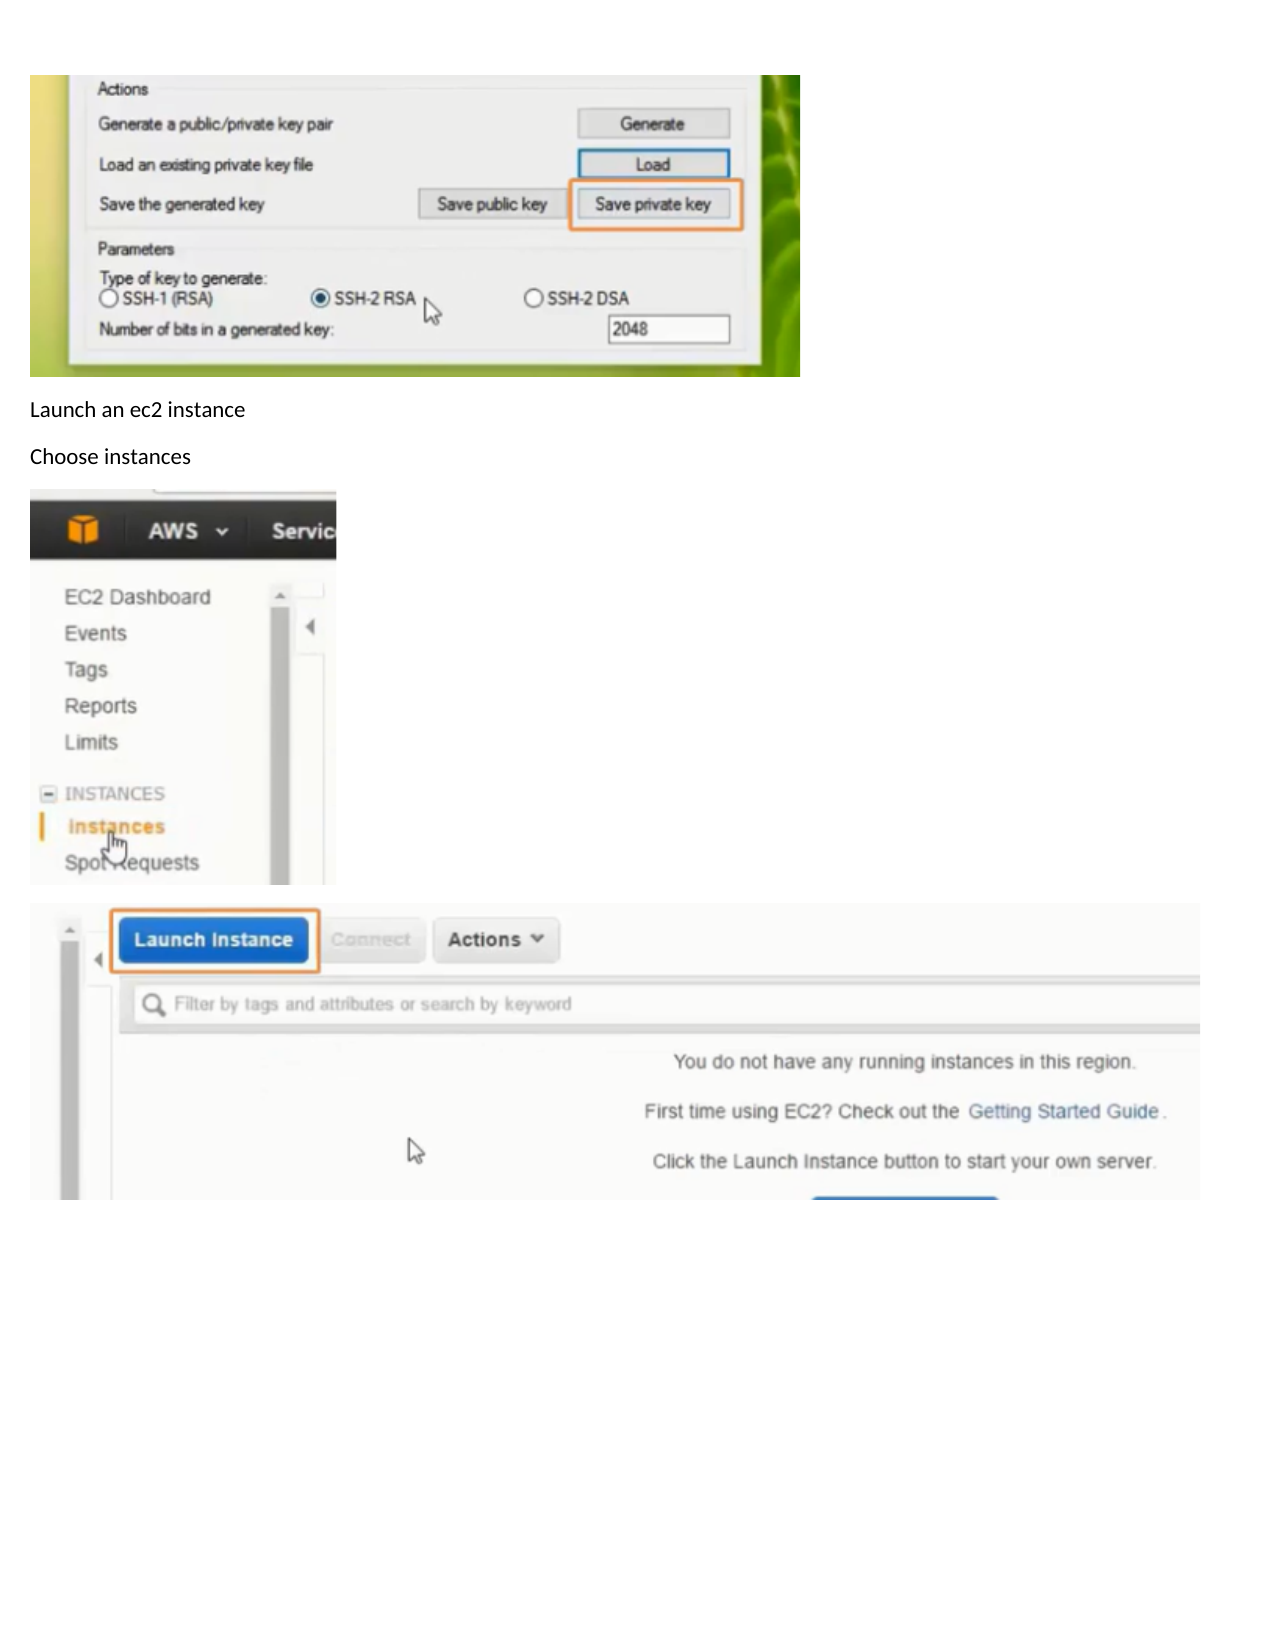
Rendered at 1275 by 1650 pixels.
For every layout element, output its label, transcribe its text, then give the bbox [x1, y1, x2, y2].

text Choose instances [30, 442, 1200, 470]
picture [30, 75, 801, 377]
text Launch an ec2 instance [30, 395, 1200, 423]
picture [30, 489, 337, 885]
picture [30, 903, 1200, 1200]
